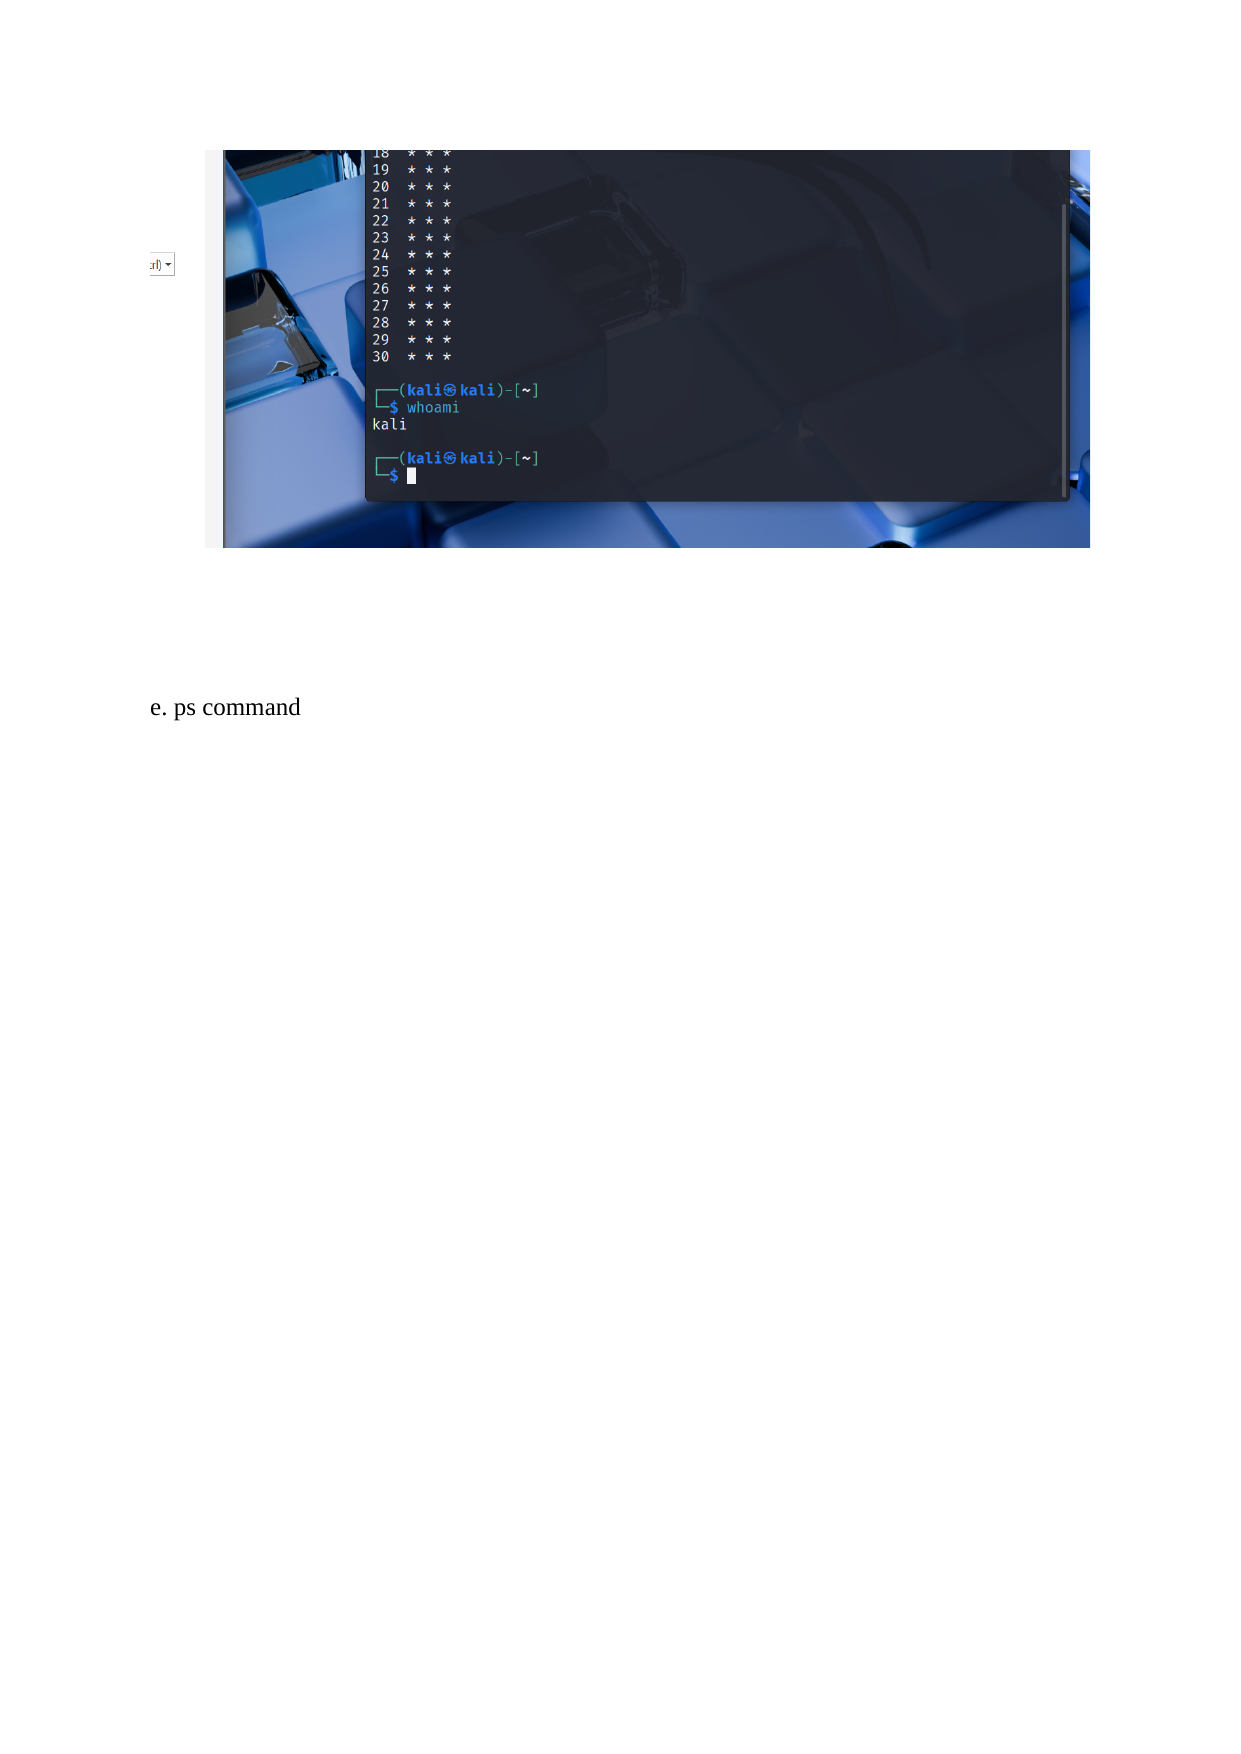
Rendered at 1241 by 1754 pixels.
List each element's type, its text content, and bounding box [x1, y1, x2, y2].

picture [150, 150, 1091, 548]
text e. ps command [150, 692, 1090, 721]
